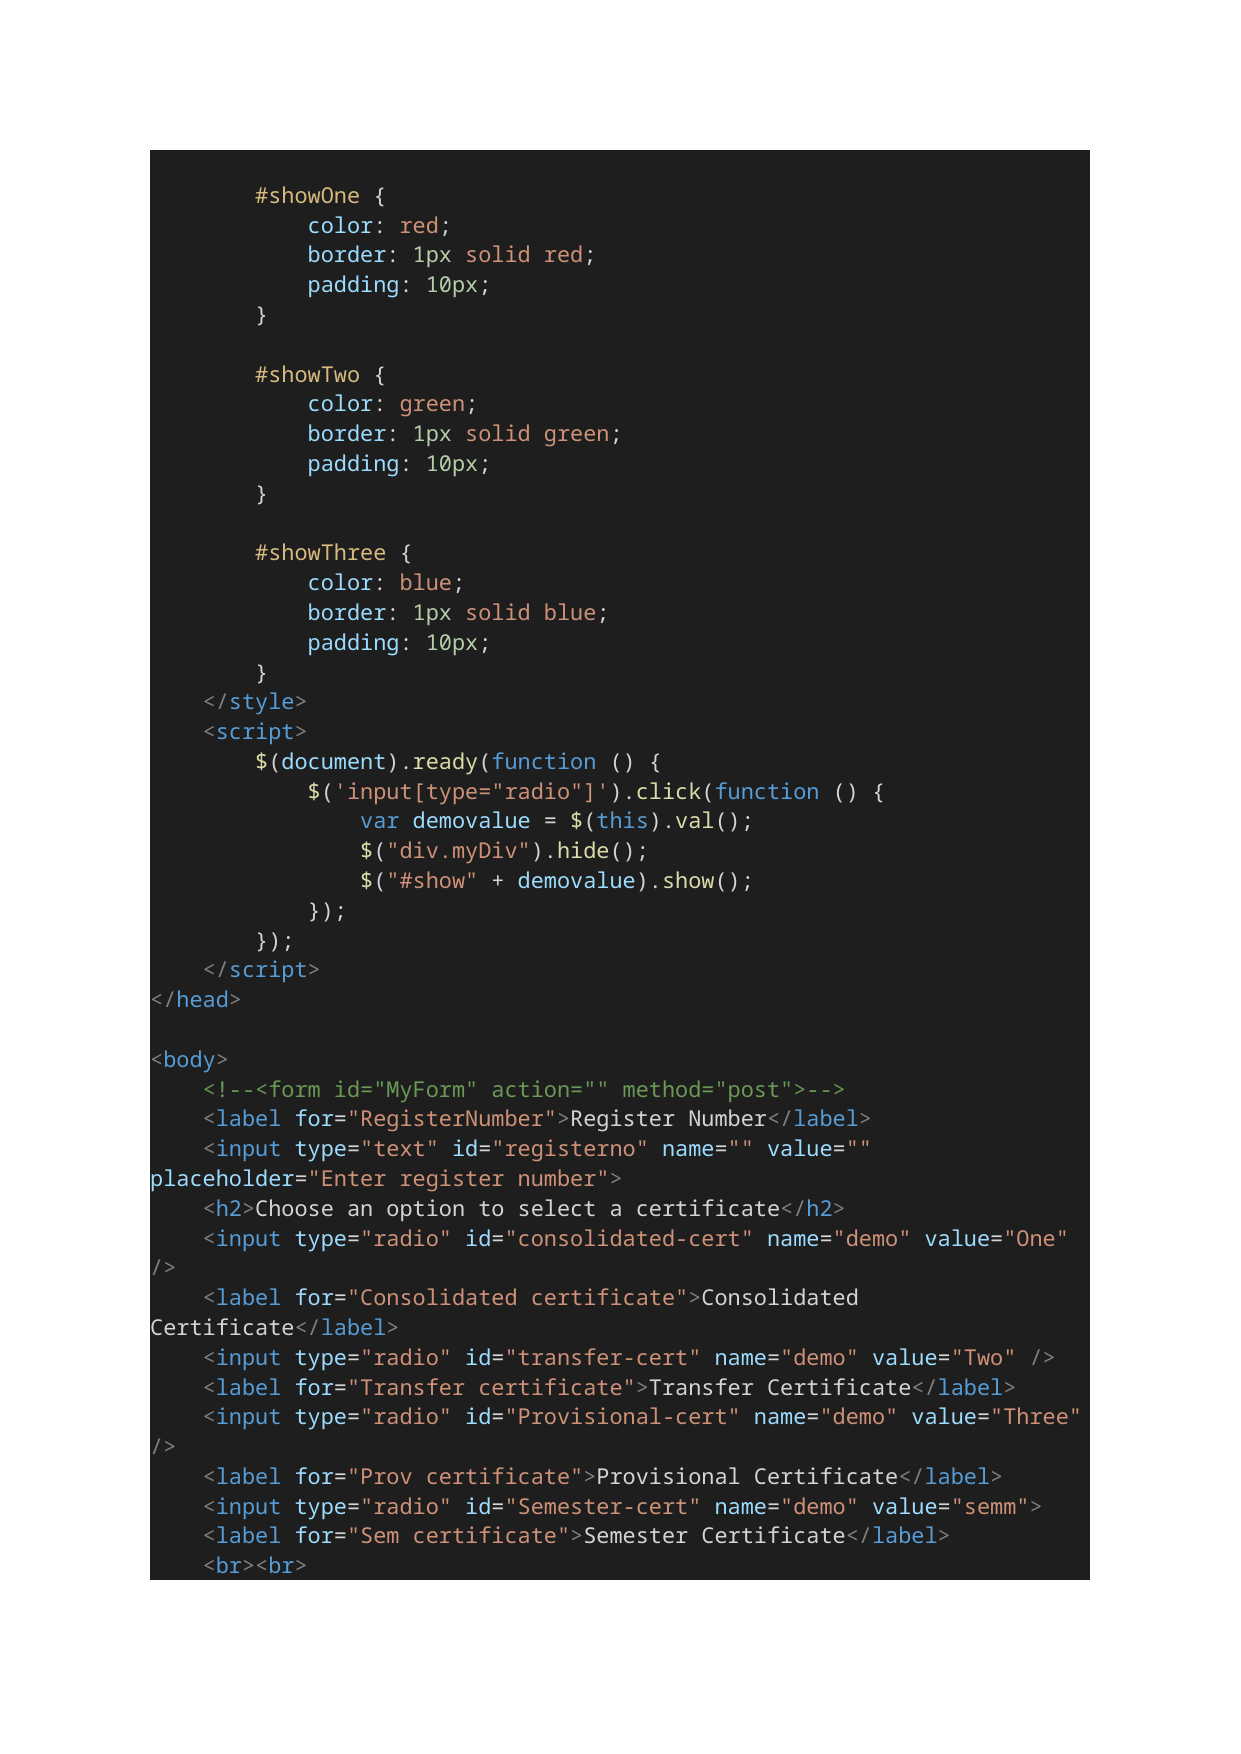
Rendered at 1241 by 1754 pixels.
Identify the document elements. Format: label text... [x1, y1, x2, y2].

text <label for="Sem certificate">Semester Certificate</label> [150, 1520, 1090, 1550]
text } [150, 478, 1090, 507]
text </style> [150, 686, 1090, 716]
text }); [150, 895, 1090, 924]
text border: 1px solid green; [150, 418, 1090, 448]
text <!--<form id="MyForm" action="" method="post">--> [150, 1073, 1090, 1103]
text padding: 10px; [150, 627, 1090, 656]
text } [150, 656, 1090, 686]
text $("div.myDiv").hide(); [150, 835, 1090, 865]
text #showTwo { [150, 358, 1090, 388]
text border: 1px solid blue; [150, 597, 1090, 627]
text <label for="Transfer certificate">Transfer Certificate</label> [150, 1371, 1090, 1401]
text <input type="radio" id="transfer-cert" name="demo" value="Two" /> [150, 1342, 1090, 1371]
text padding: 10px; [150, 269, 1090, 299]
text padding: 10px; [150, 448, 1090, 478]
text <label for="Consolidated certificate">Consolidated Certificate</label> [150, 1282, 1090, 1342]
text <input type="radio" id="consolidated-cert" name="demo" value="One" /> [150, 1222, 1090, 1282]
text <body> [150, 1044, 1090, 1073]
text color: green; [150, 388, 1090, 418]
text color: blue; [150, 567, 1090, 597]
text $(document).ready(function () { [150, 746, 1090, 776]
text <input type="text" id="registerno" name="" value="" placeholder="Enter register number"> [150, 1133, 1090, 1193]
text $('input[type="radio"]').click(function () { [150, 776, 1090, 805]
text <br><br> [150, 1550, 1090, 1580]
text <h2>Choose an option to select a certificate</h2> [150, 1193, 1090, 1222]
text border: 1px solid red; [150, 239, 1090, 269]
text <label for="Prov certificate">Provisional Certificate</label> [150, 1461, 1090, 1491]
text } [150, 299, 1090, 329]
text <label for="RegisterNumber">Register Number</label> [150, 1103, 1090, 1133]
text var demovalue = $(this).val(); [150, 805, 1090, 835]
text }); [150, 924, 1090, 954]
text </head> [150, 984, 1090, 1014]
text #showThree { [150, 537, 1090, 567]
text <input type="radio" id="Provisional-cert" name="demo" value="Three" /> [150, 1401, 1090, 1461]
text $("#show" + demovalue).show(); [150, 865, 1090, 895]
text <input type="radio" id="Semester-cert" name="demo" value="semm"> [150, 1491, 1090, 1520]
text </script> [150, 954, 1090, 984]
text #showOne { [150, 180, 1090, 209]
text color: red; [150, 209, 1090, 239]
text <script> [150, 716, 1090, 746]
